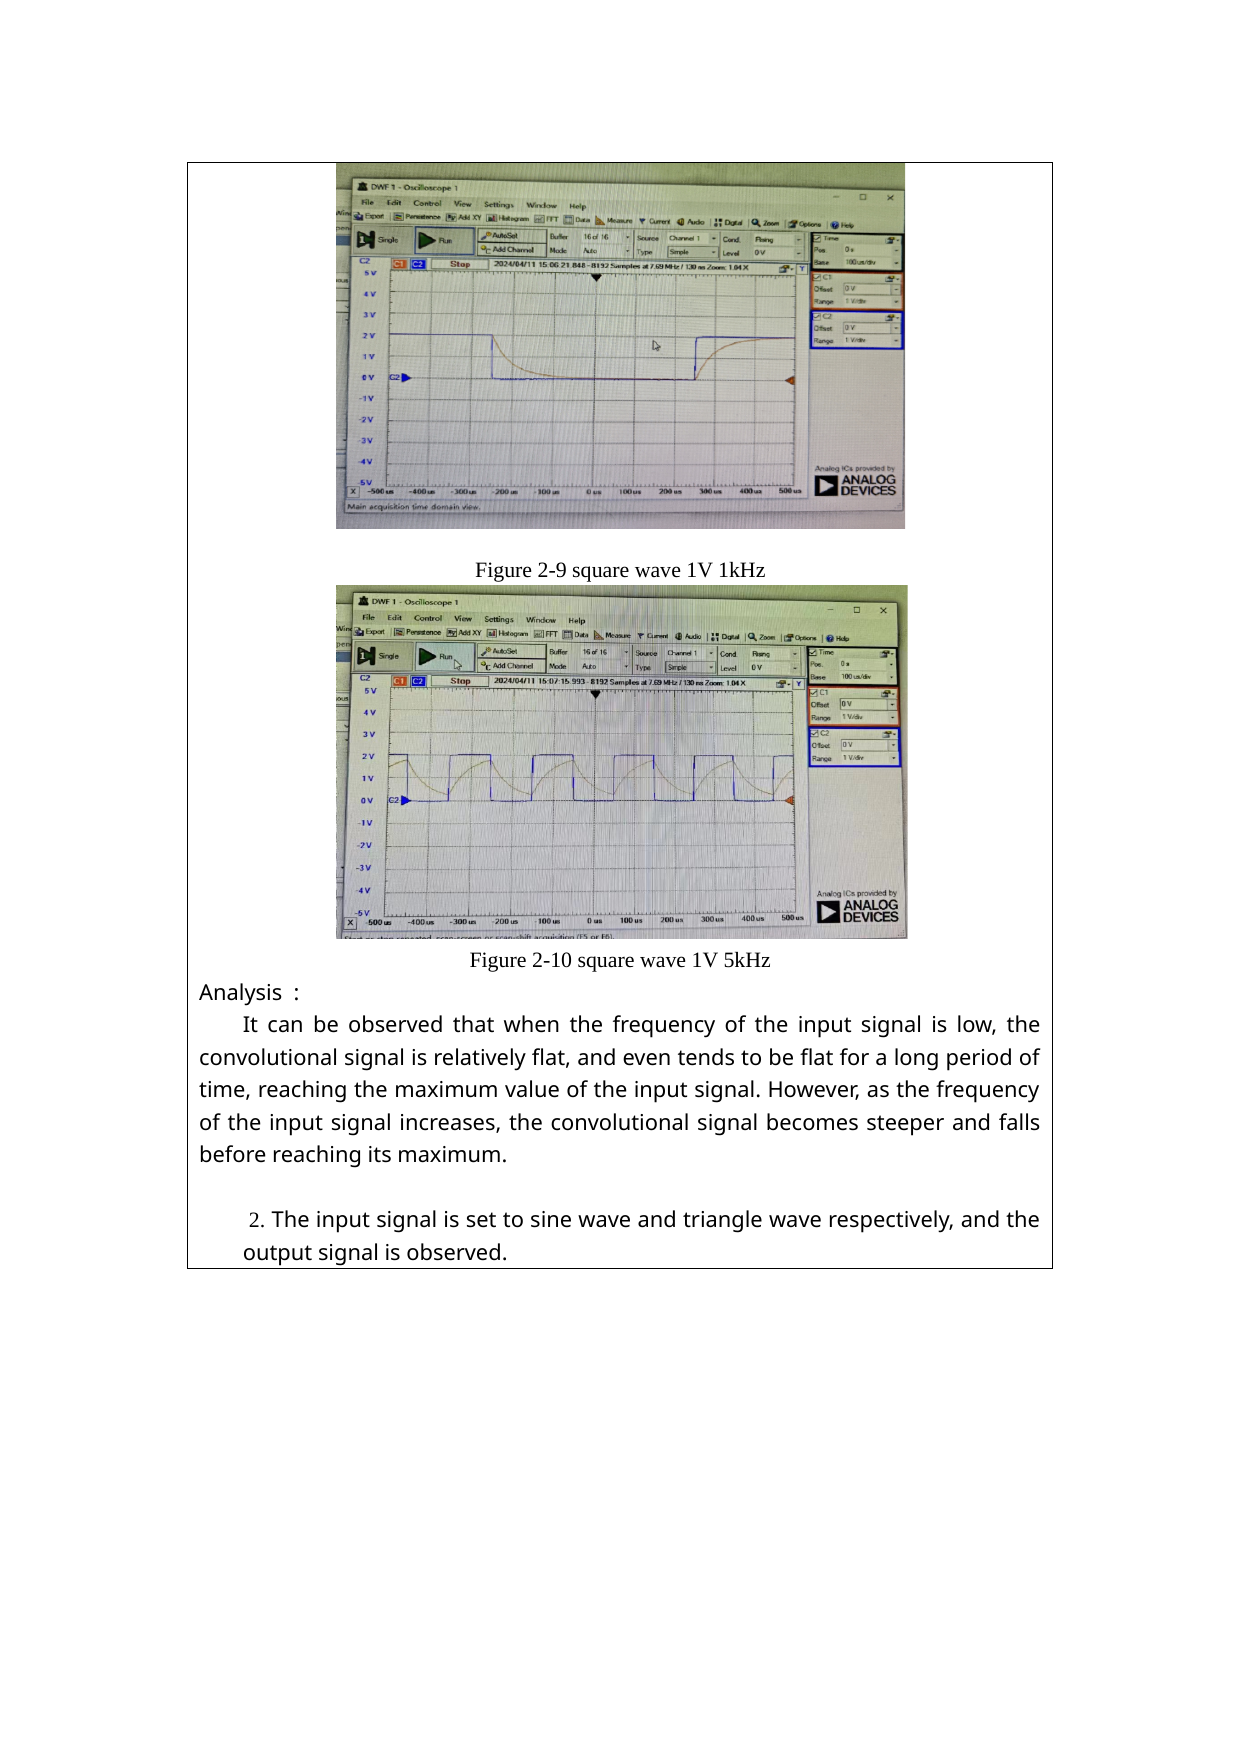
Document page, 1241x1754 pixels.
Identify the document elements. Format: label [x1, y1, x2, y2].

table_cell [188, 163, 1052, 1268]
picture [332, 585, 908, 939]
picture [335, 163, 905, 529]
